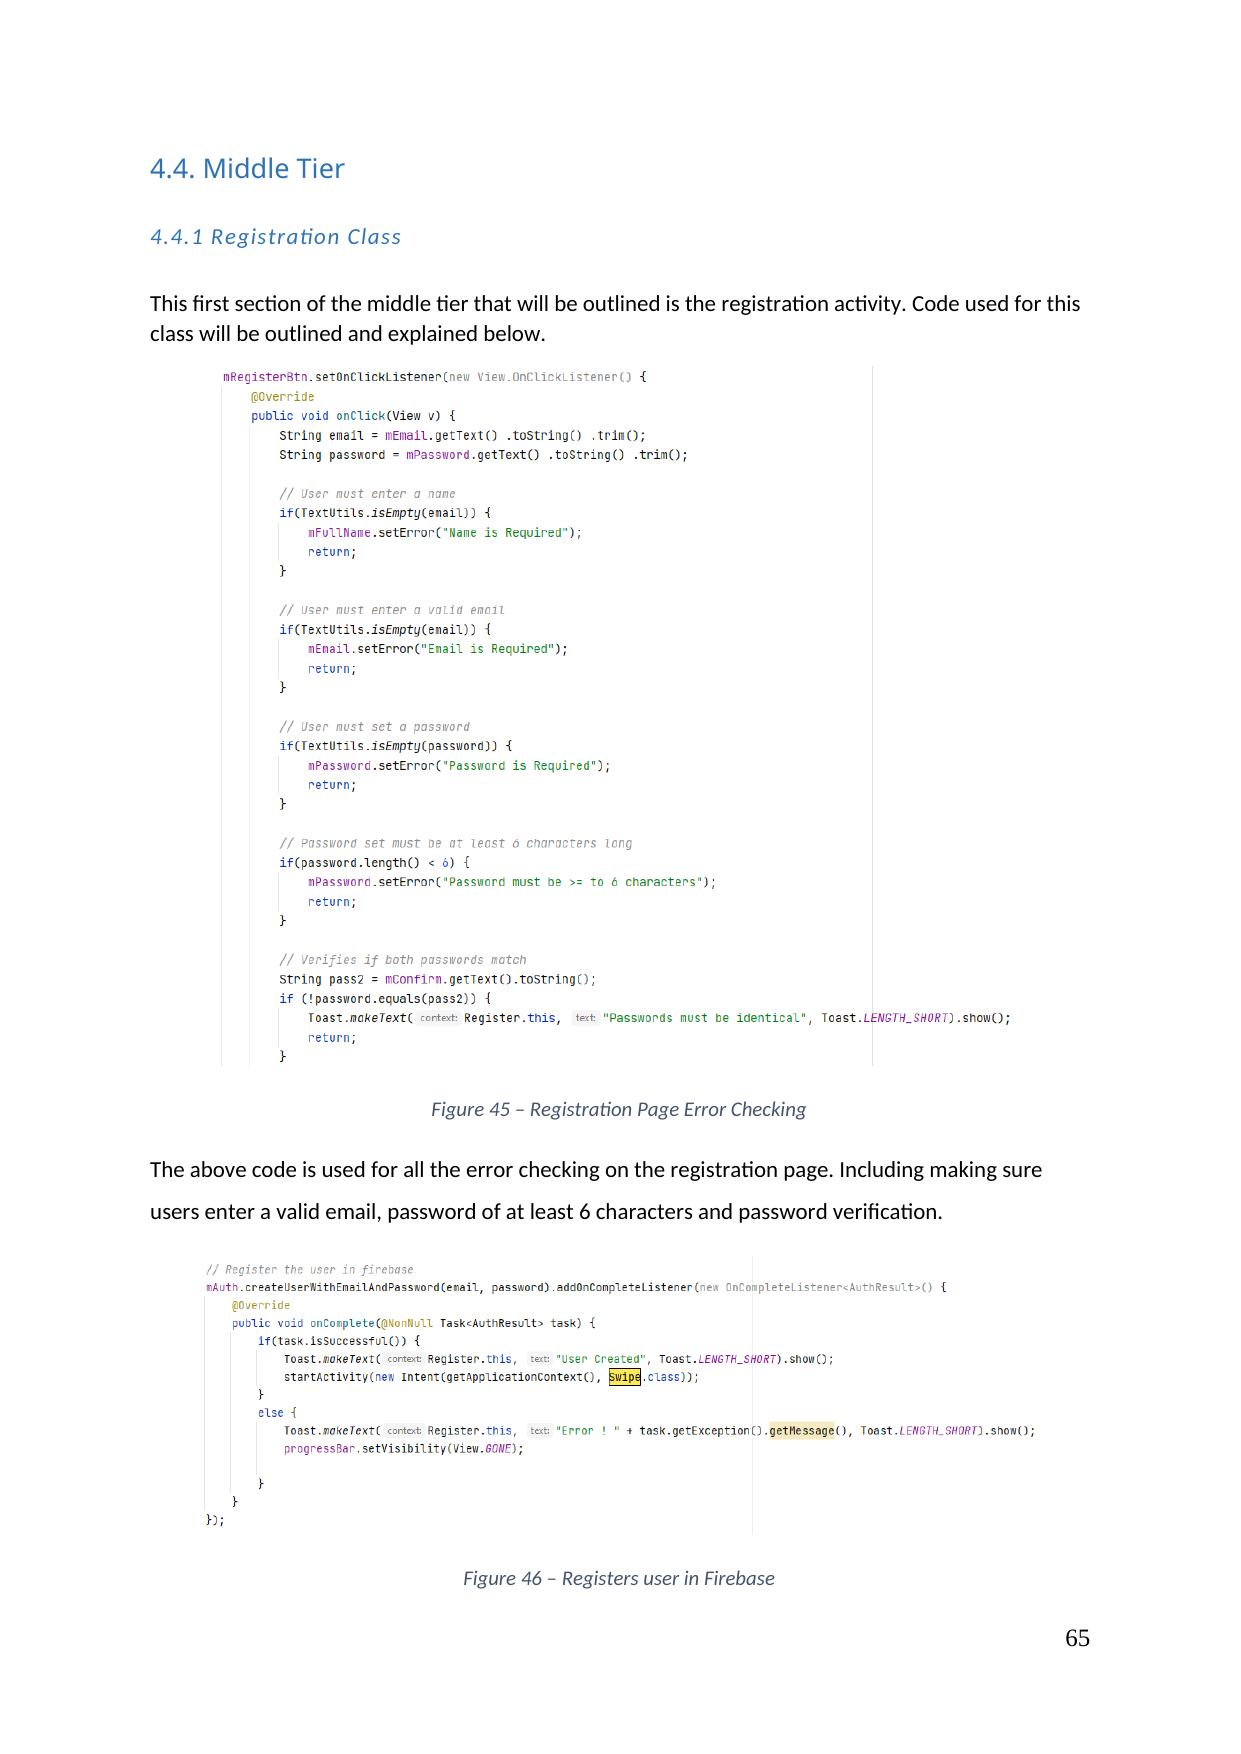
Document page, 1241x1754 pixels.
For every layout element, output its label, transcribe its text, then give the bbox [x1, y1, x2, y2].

subtitle 4.4.1 Registration Class [150, 222, 1090, 250]
picture [199, 1256, 1042, 1535]
text This first section of the middle tier that will be outlined is the registration activity. Code used for this class will be outlined and explained below. [150, 289, 1090, 347]
text Figure 45 – Registration Page Error Checking [150, 1097, 1090, 1122]
subtitle 4.4. Middle Tier [150, 150, 1090, 187]
picture [220, 366, 1020, 1066]
text The above code is used for all the error checking on the registration page. Including making sure users enter a valid email, password of at least 6 characters and password verification. [150, 1156, 1090, 1226]
text Figure 46 – Registers user in Firebase [150, 1565, 1090, 1590]
